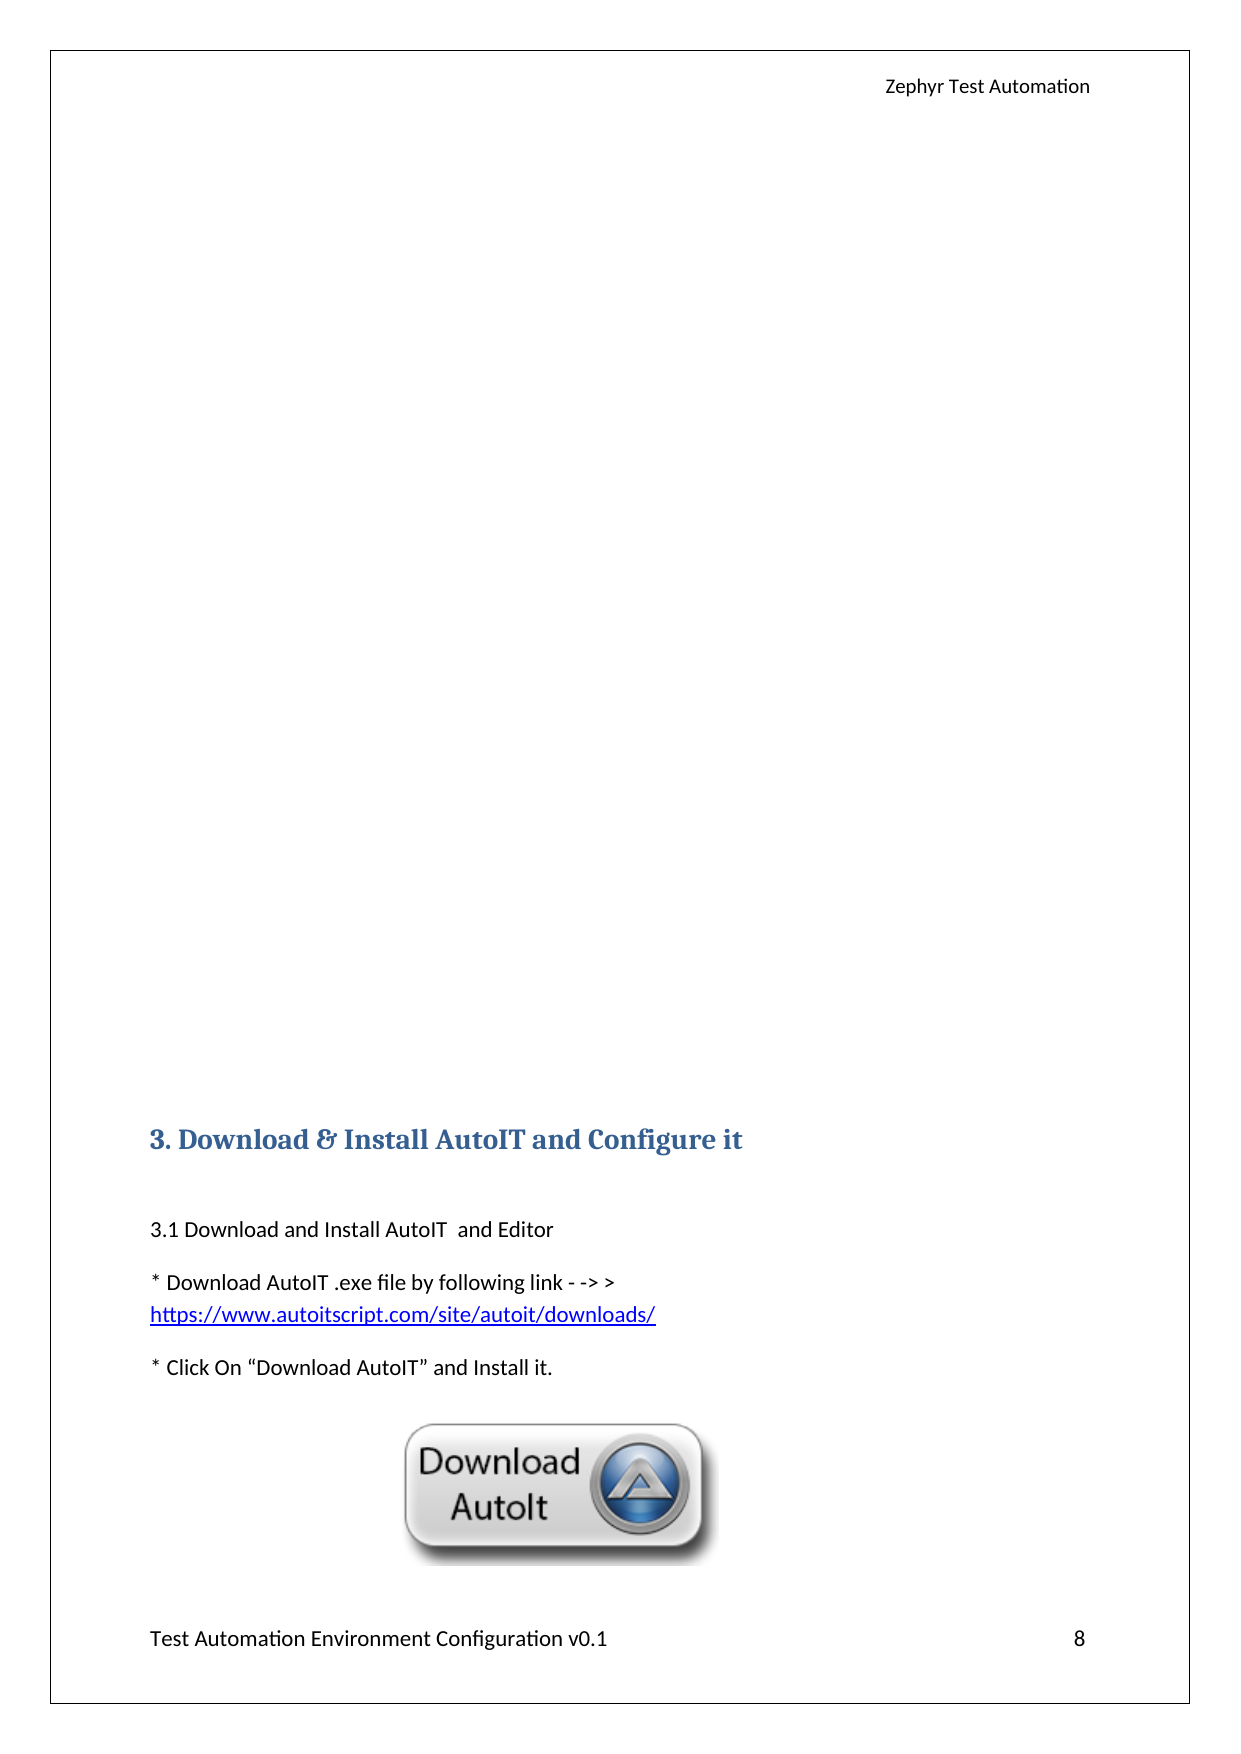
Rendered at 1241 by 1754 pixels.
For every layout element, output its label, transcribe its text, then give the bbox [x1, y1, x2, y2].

text 3.1 Download and Install AutoIT and Editor [150, 1215, 1090, 1243]
text * Click On “Download AutoIT” and Install it. [150, 1353, 1090, 1381]
picture [388, 1406, 720, 1566]
text * Download AutoIT .exe file by following link - -> > https://www.autoitscript.com/site/autoit/downloads/ [150, 1268, 1090, 1328]
subtitle 3. Download & Install AutoIT and Configure it [150, 1123, 1090, 1157]
